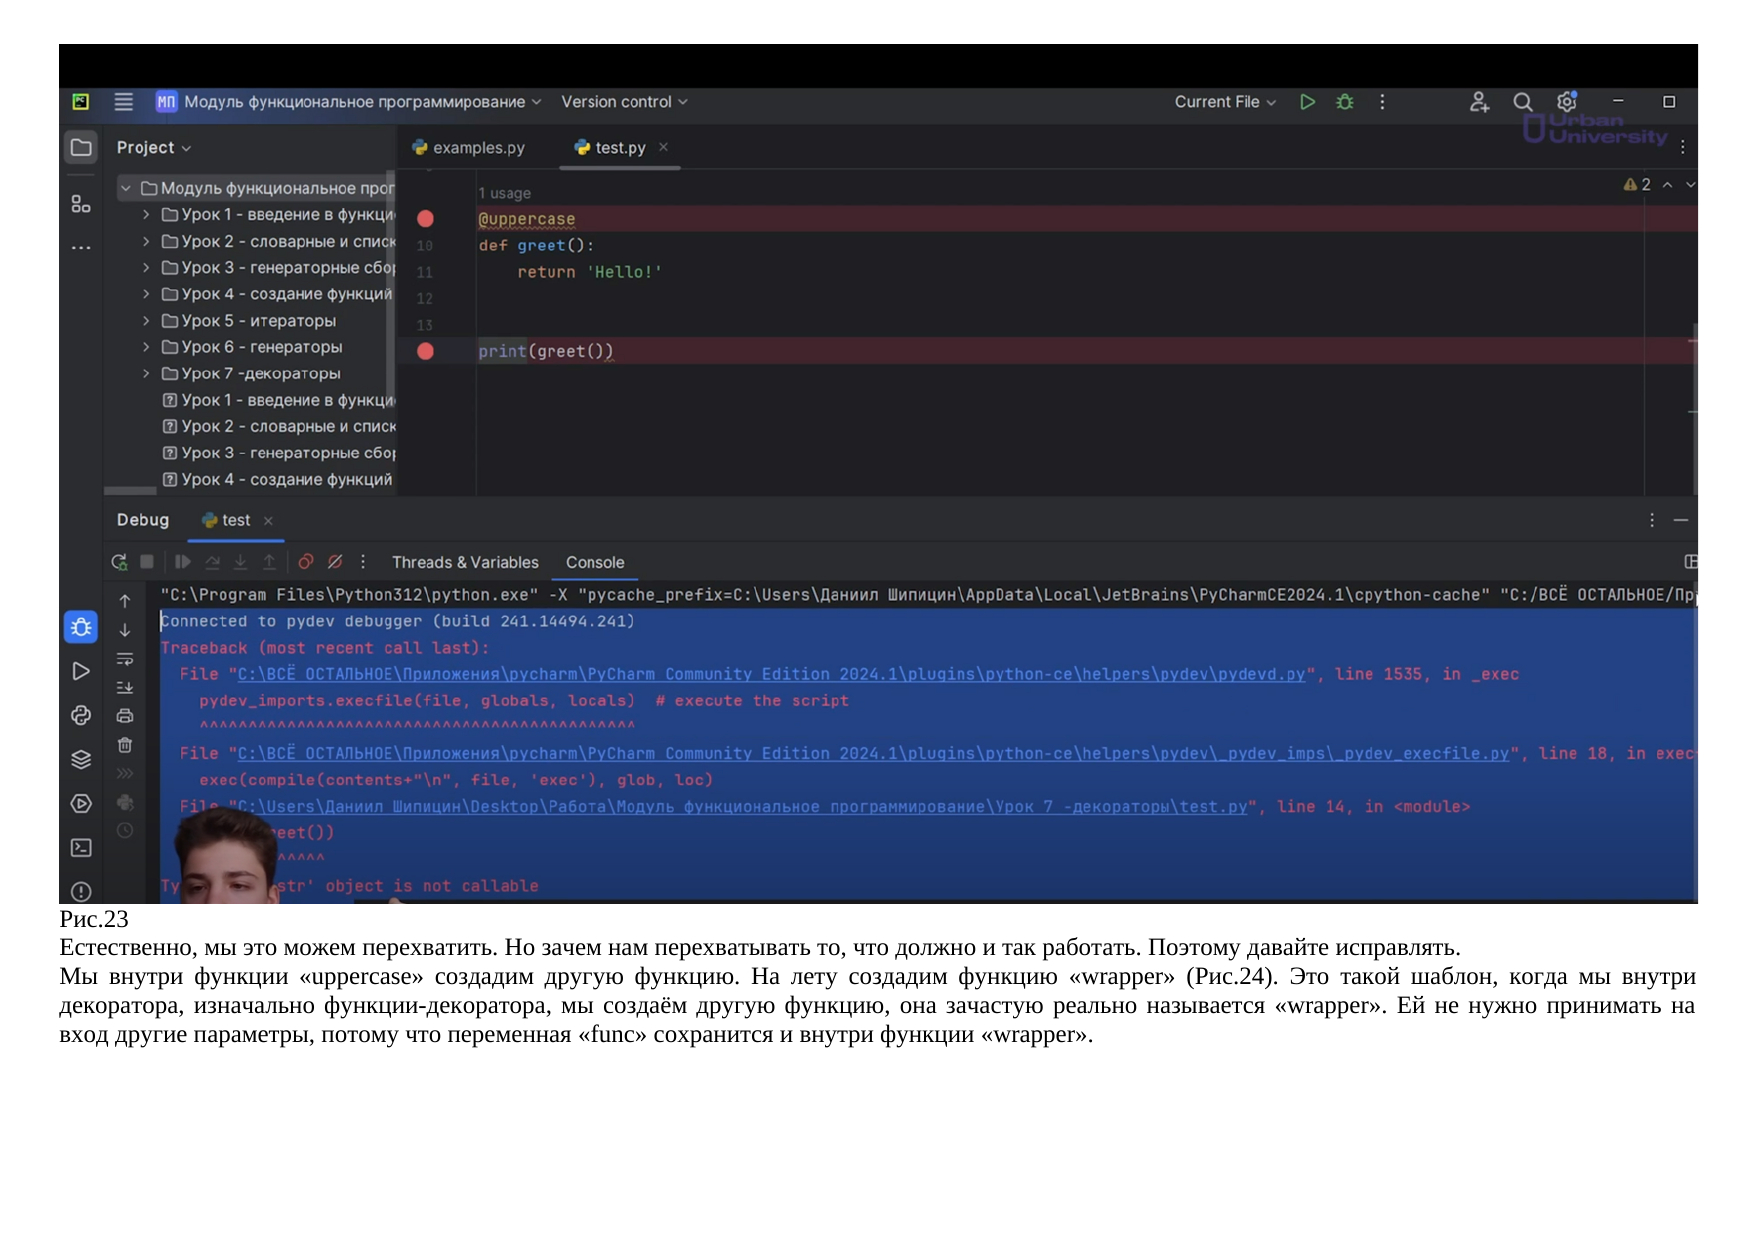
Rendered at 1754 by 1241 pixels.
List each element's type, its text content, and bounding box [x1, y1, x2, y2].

text Рис.23 [59, 904, 1698, 932]
text Естественно, мы это можем перехватить. Но зачем нам перехватывать то, что должно и так работать. Поэтому давайте исправлять. [59, 932, 1698, 961]
text Мы внутри функции «uppercase» создадим другую функцию. На лету создадим функцию «wrapper» (Рис.24). Это такой шаблон, когда мы внутри декоратора, изначально функции-декоратора, мы создаём другую функцию, она зачастую реально называется «wrapper». Ей не нужно принимать на вход другие параметры, потому что переменная «func» сохранится и внутри функции «wrapper». [59, 961, 1698, 1047]
picture [59, 44, 1699, 904]
